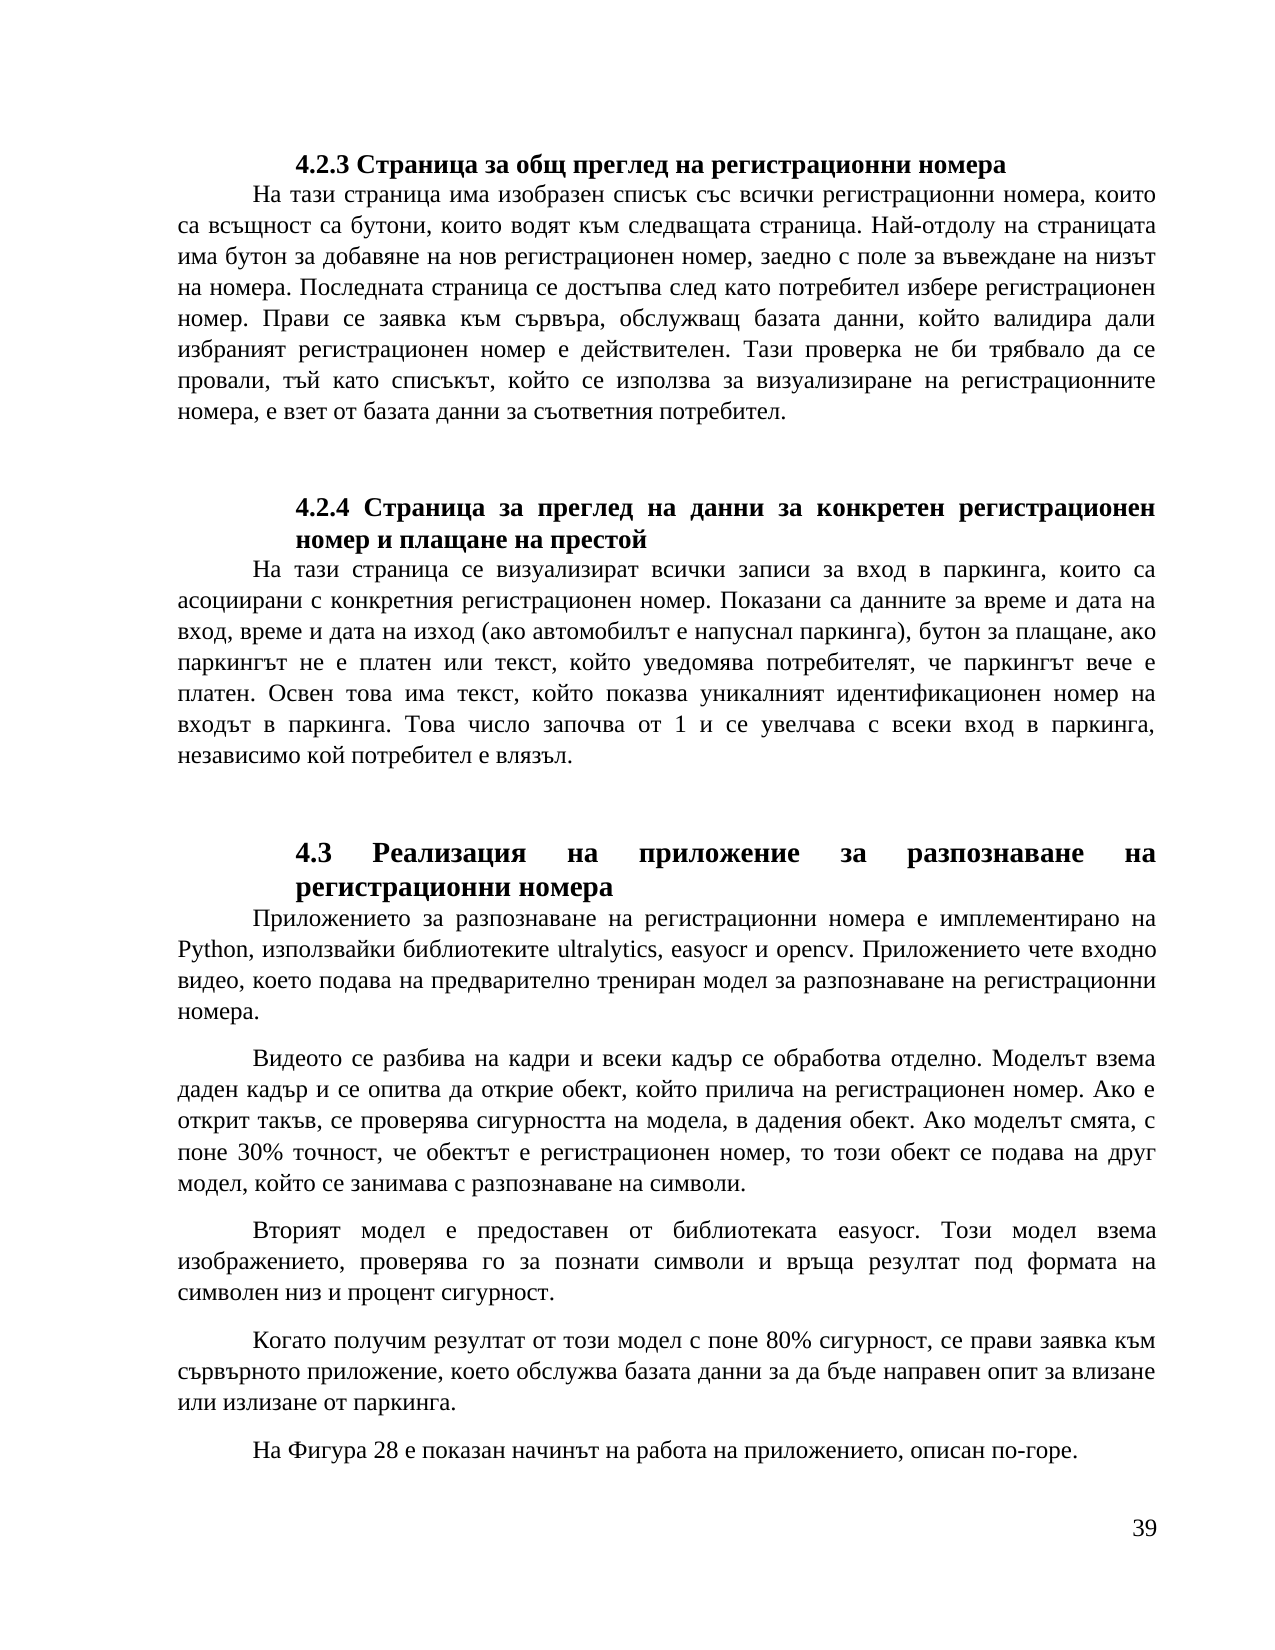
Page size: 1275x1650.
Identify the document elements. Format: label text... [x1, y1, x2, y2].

subtitle 4.2.4 Страница за преглед на данни за конкретен регистрационен номер и плащане на престой [295, 492, 1157, 554]
text На тази страница се визуализират всички записи за вход в паркинга, които са асоциирани с конкретния регистрационен номер. Показани са данните за време и дата на вход, време и дата на изход (ако автомобилът е напуснал паркинга), бутон за плащане, ако паркингът не е платен или текст, който уведомява потребителят, че паркингът вече е платен. Освен това има текст, който показва уникалният идентификационен номер на входът в паркинга. Това число започва от 1 и се увелчава с всеки вход в паркинга, независимо кой потребител е влязъл. [177, 554, 1157, 769]
text Видеото се разбива на кадри и всеки кадър се обработва отделно. Моделът взема даден кадър и се опитва да открие обект, който прилича на регистрационен номер. Ако е открит такъв, се проверява сигурността на модела, в дадения обект. Ако моделът смята, с поне 30% точност, че обектът е регистрационен номер, то този обект се подава на друг модел, който се занимава с разпознаване на символи. [177, 1043, 1157, 1196]
subtitle 4.3 Реализация на приложение за разпознаване на регистрационни номера [295, 836, 1157, 903]
text На тази страница има изобразен списък със всички регистрационни номера, които са всъщност са бутони, които водят към следващата страница. Най-отдолу на страницата има бутон за добавяне на нов регистрационен номер, заедно с поле за въвеждане на низът на номера. Последната страница се достъпва след като потребител избере регистрационен номер. Прави се заявка към сървъра, обслужващ базата данни, който валидира дали избраният регистрационен номер е действителен. Тази проверка не би трябвало да се провали, тъй като списъкът, който се използва за визуализиране на регистрационните номера, е взет от базата данни за съответния потребител. [177, 179, 1157, 425]
text Когато получим резултат от този модел с поне 80% сигурност, се прави заявка към сървърното приложение, което обслужва базата данни за да бъде направен опит за влизане или излизане от паркинга. [177, 1325, 1157, 1416]
text На Фигура 28 е показан начинът на работа на приложението, описан по-горе. [177, 1435, 1157, 1464]
text Приложението за разпознаване на регистрационни номера е имплементирано на Python, използвайки библиотеките ultralytics, easyocr и opencv. Приложението чете входно видео, което подава на предварително трениран модел за разпознаване на регистрационни номера. [177, 903, 1157, 1024]
text Вторият модел е предоставен от библиотеката easyocr. Този модел взема изображението, проверява го за познати символи и връща резултат под формата на символен низ и процент сигурност. [177, 1215, 1157, 1306]
subtitle 4.2.3 Страница за общ преглед на регистрационни номера [295, 148, 1157, 179]
